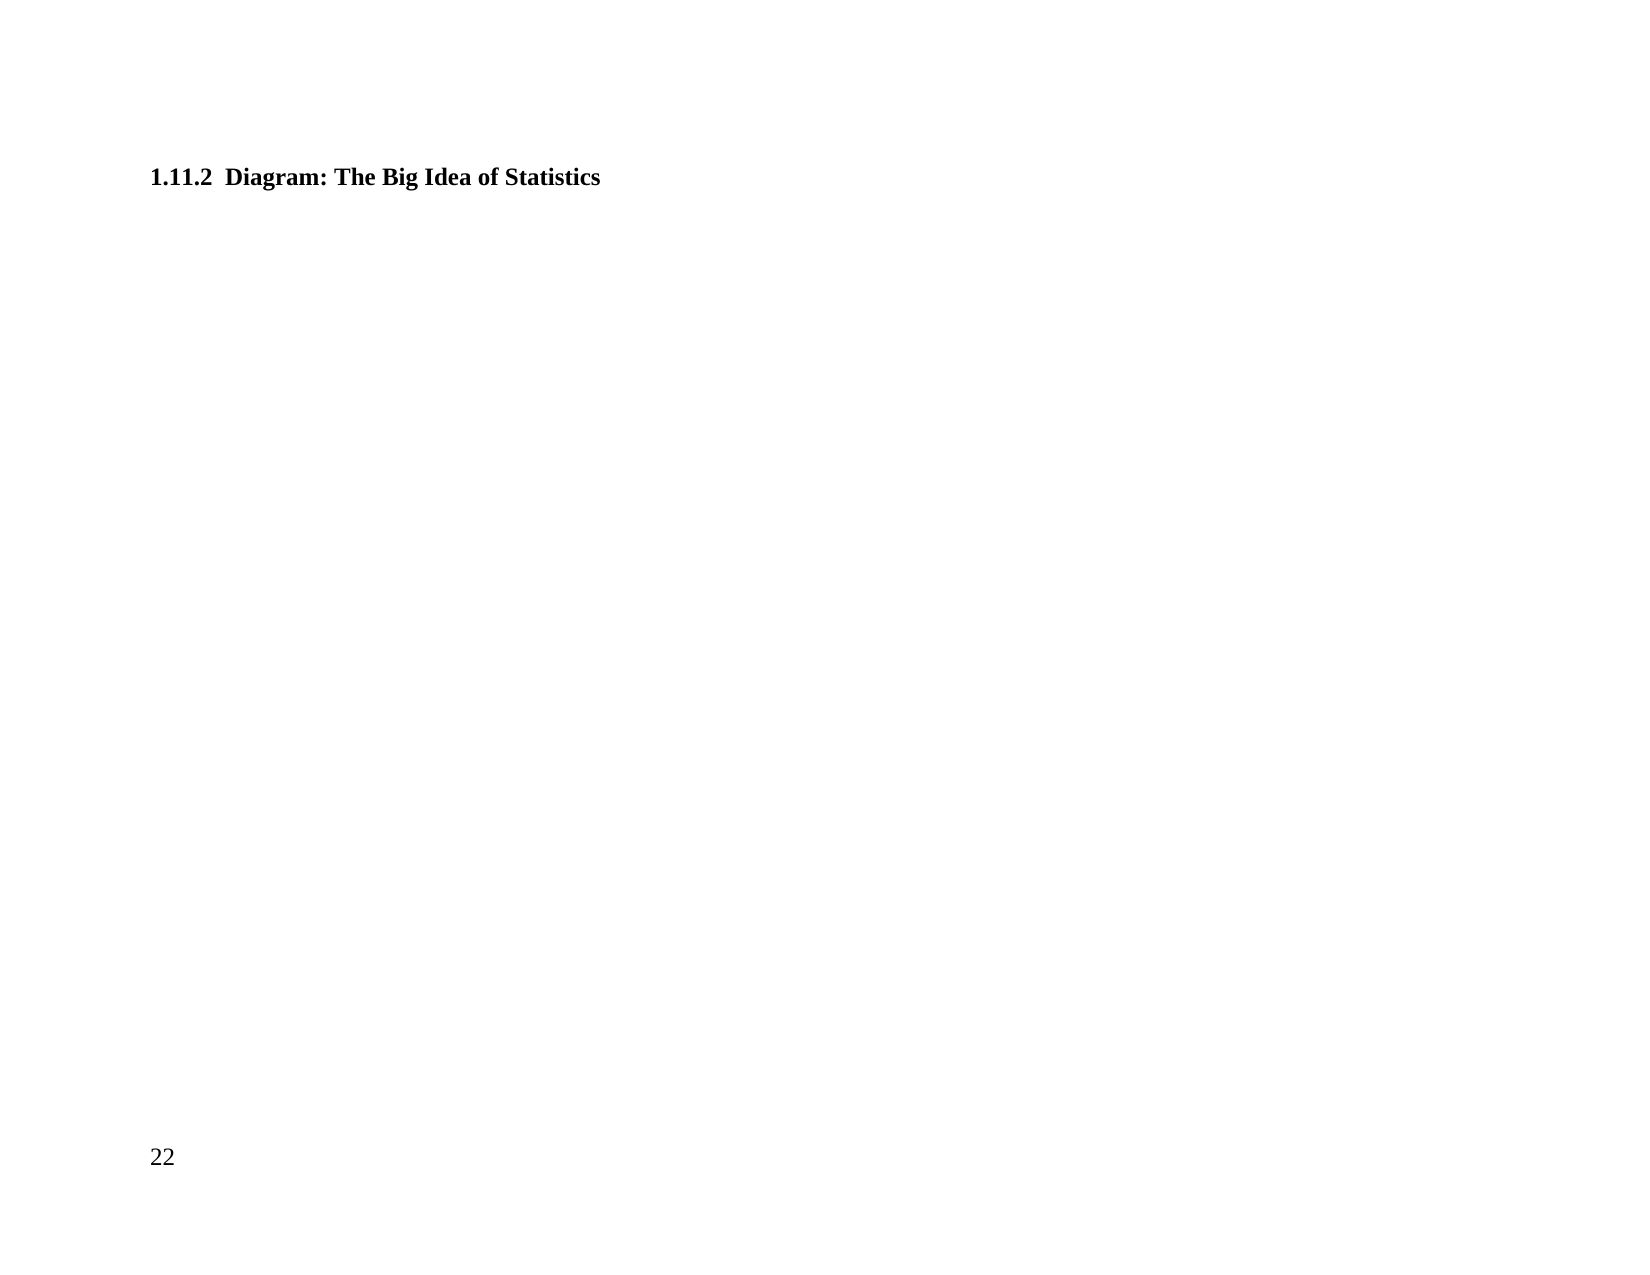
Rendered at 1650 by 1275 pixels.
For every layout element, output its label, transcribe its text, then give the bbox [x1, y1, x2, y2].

subtitle Diagram: The Big Idea of Statistics [150, 162, 1500, 191]
